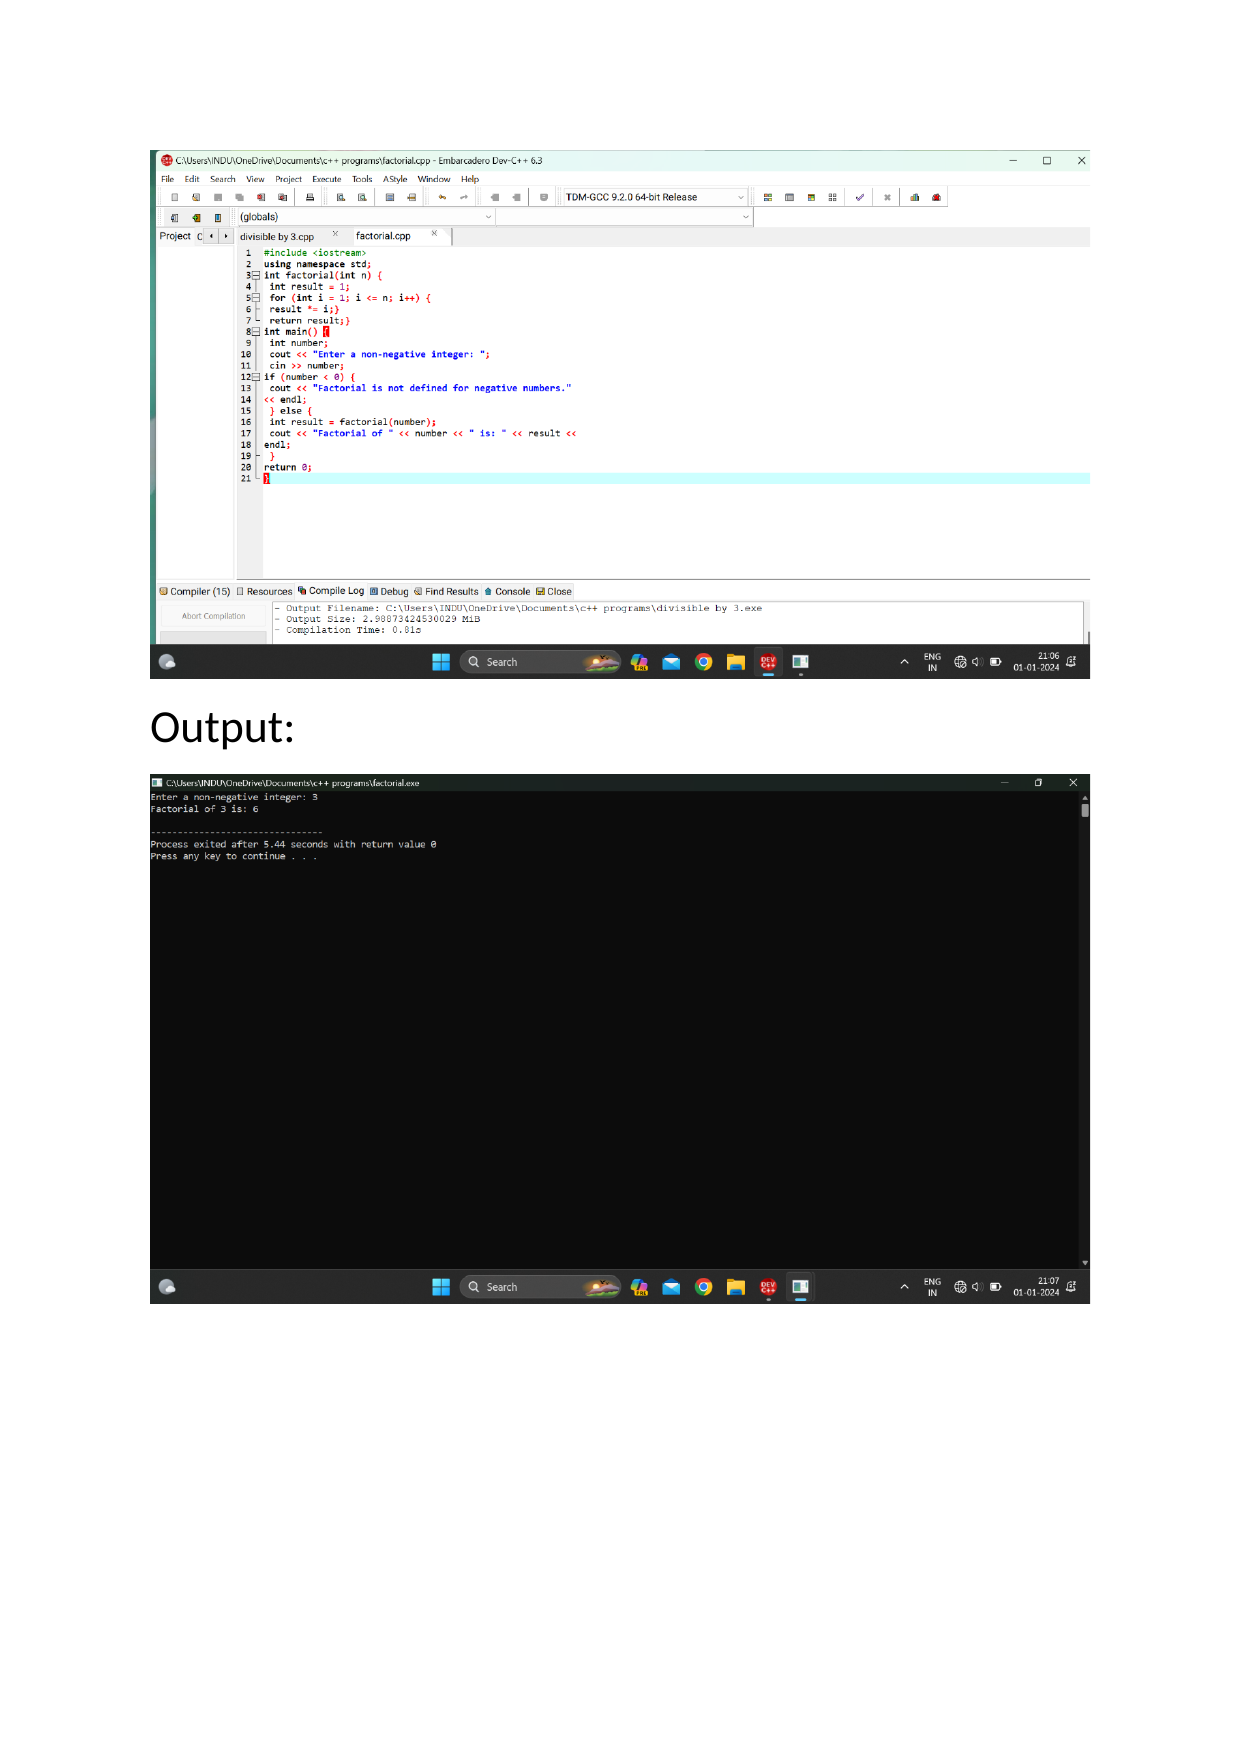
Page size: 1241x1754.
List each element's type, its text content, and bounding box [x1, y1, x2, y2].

picture [150, 774, 1091, 1304]
text Output: [150, 698, 1090, 754]
picture [150, 150, 1091, 679]
